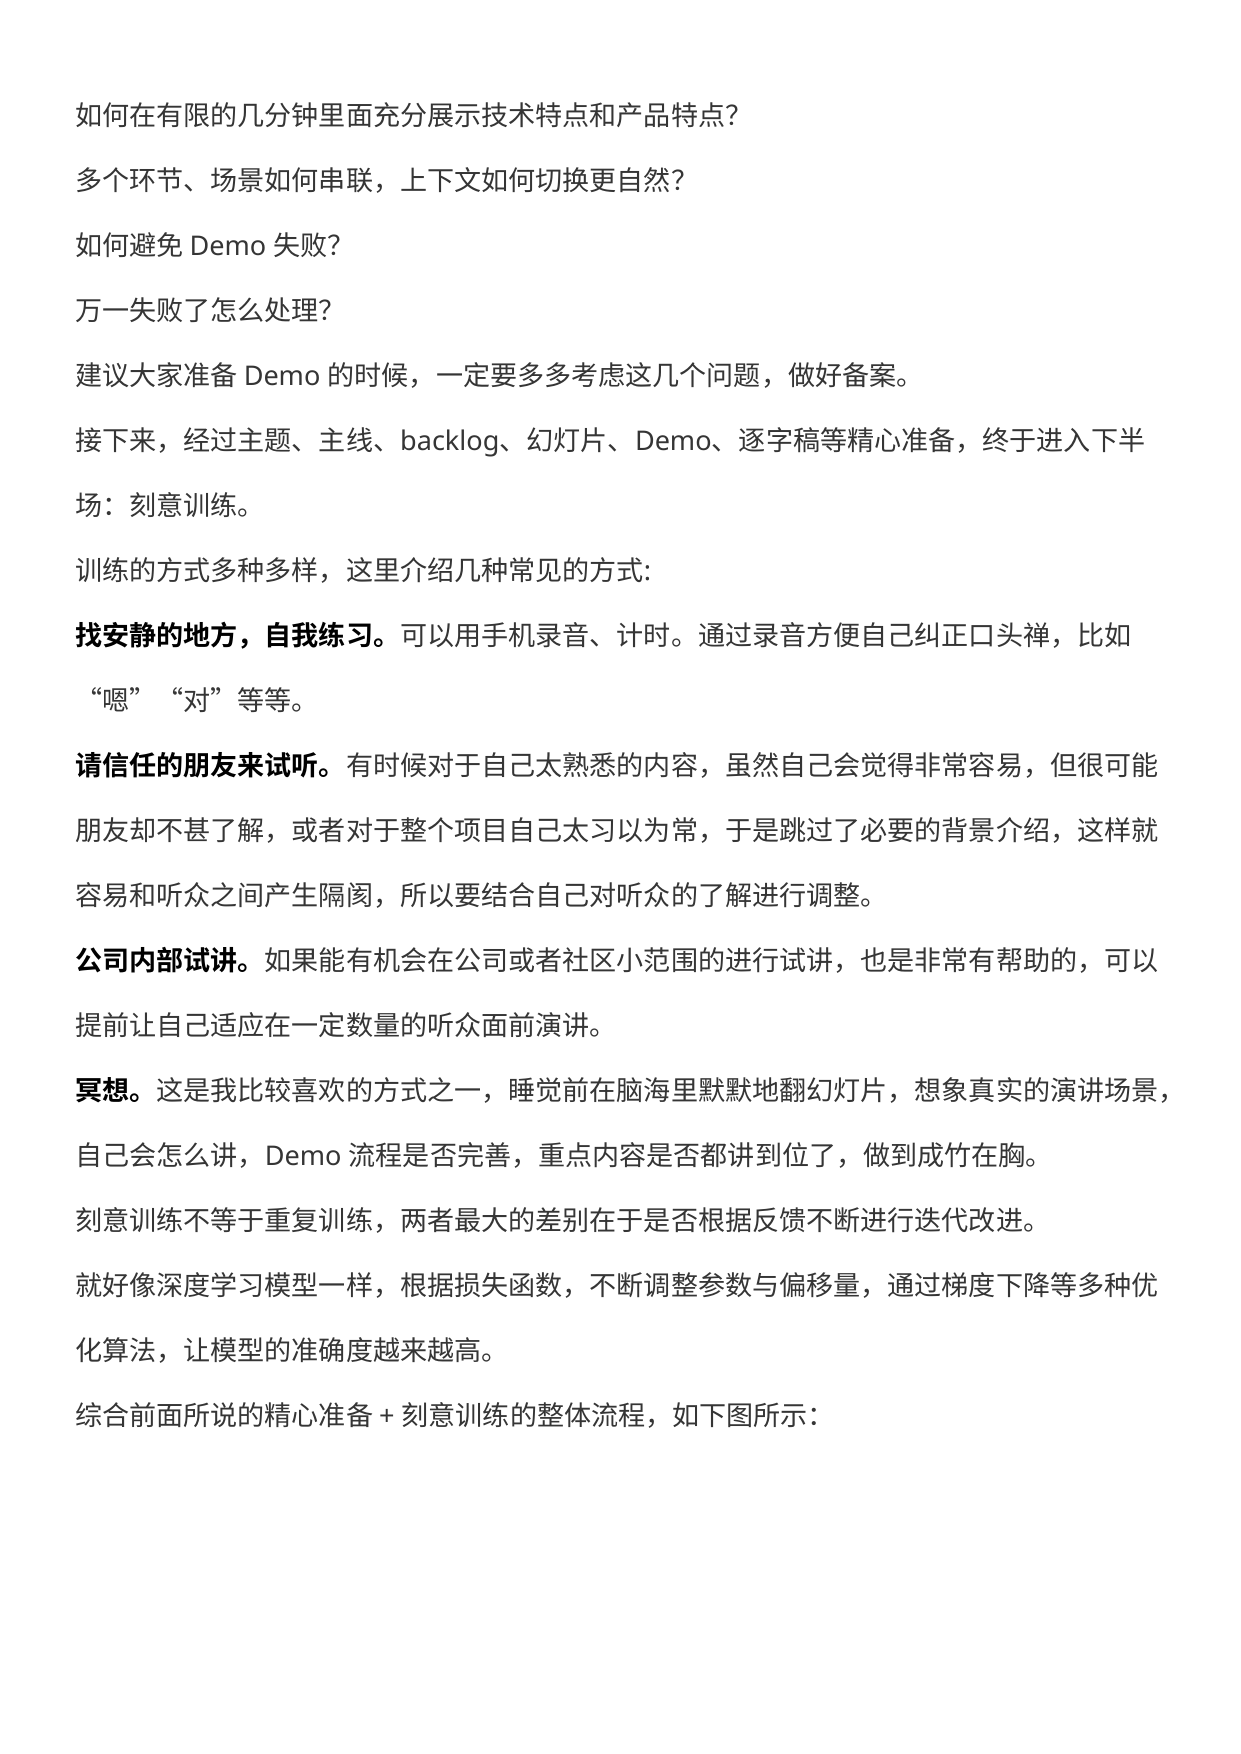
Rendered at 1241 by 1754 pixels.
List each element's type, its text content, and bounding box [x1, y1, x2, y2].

text 冥想。这是我比较喜欢的方式之一，睡觉前在脑海里默默地翻幻灯片，想象真实的演讲场景，自己会怎么讲，Demo 流程是否完善，重点内容是否都讲到位了，做到成竹在胸。 [75, 1056, 1165, 1186]
text 万一失败了怎么处理？ [75, 276, 1165, 341]
text 建议大家准备 Demo 的时候，一定要多多考虑这几个问题，做好备案。 [75, 341, 1165, 406]
text 公司内部试讲。如果能有机会在公司或者社区小范围的进行试讲，也是非常有帮助的，可以提前让自己适应在一定数量的听众面前演讲。 [75, 926, 1165, 1056]
text 接下来，经过主题、主线、backlog、幻灯片、Demo、逐字稿等精心准备，终于进入下半场：刻意训练。 [75, 406, 1165, 536]
text 找安静的地方，自我练习。可以用手机录音、计时。通过录音方便自己纠正口头禅，比如“嗯”“对”等等。 [75, 601, 1165, 731]
text 请信任的朋友来试听。有时候对于自己太熟悉的内容，虽然自己会觉得非常容易，但很可能朋友却不甚了解，或者对于整个项目自己太习以为常，于是跳过了必要的背景介绍，这样就容易和听众之间产生隔阂，所以要结合自己对听众的了解进行调整。 [75, 731, 1165, 926]
text 就好像深度学习模型一样，根据损失函数，不断调整参数与偏移量，通过梯度下降等多种优化算法，让模型的准确度越来越高。 [75, 1251, 1165, 1381]
text 刻意训练不等于重复训练，两者最大的差别在于是否根据反馈不断进行迭代改进。 [75, 1186, 1165, 1251]
text 多个环节、场景如何串联，上下文如何切换更自然？ [75, 146, 1165, 211]
text 综合前面所说的精心准备 + 刻意训练的整体流程，如下图所示： [75, 1381, 1165, 1446]
text 训练的方式多种多样，这里介绍几种常见的方式: [75, 536, 1165, 601]
text 如何避免 Demo 失败？ [75, 211, 1165, 276]
text 如何在有限的几分钟里面充分展示技术特点和产品特点？ [75, 81, 1165, 146]
